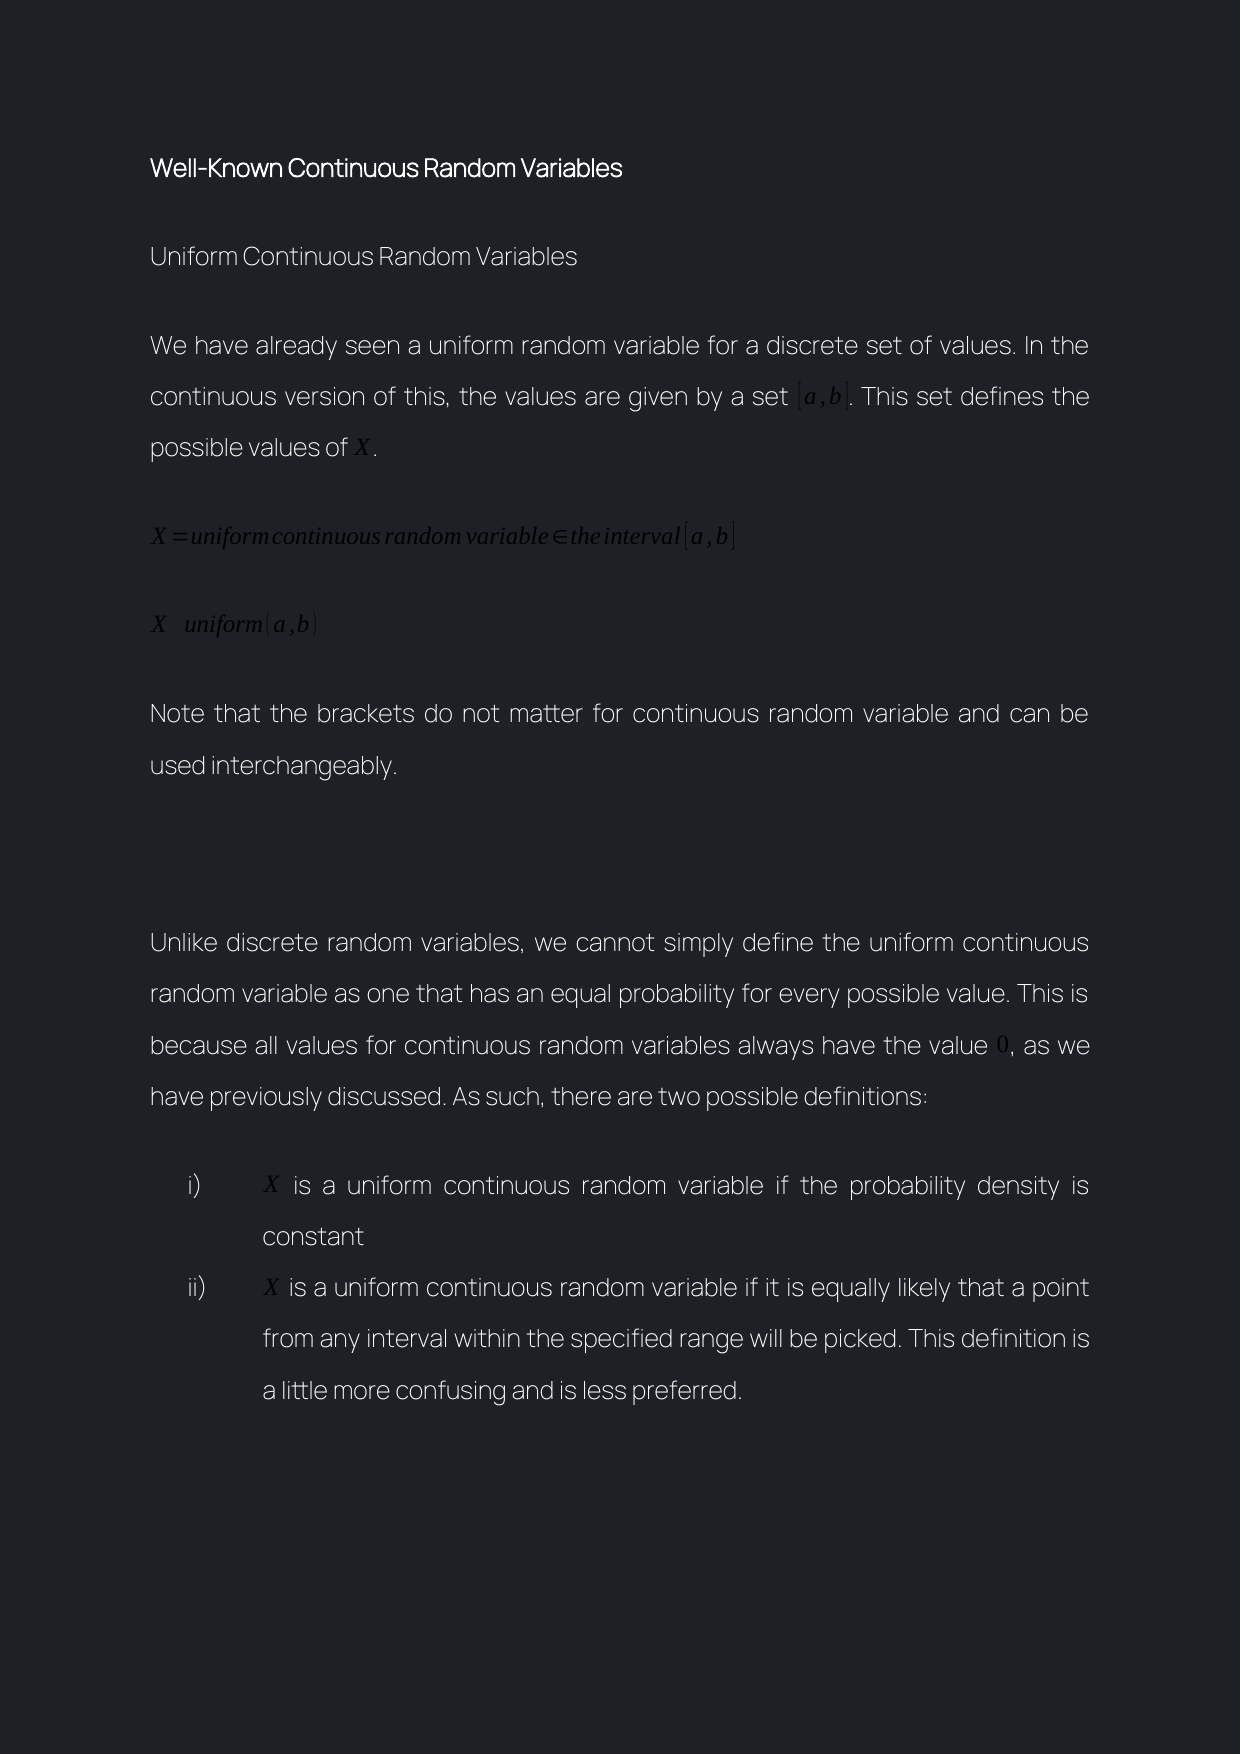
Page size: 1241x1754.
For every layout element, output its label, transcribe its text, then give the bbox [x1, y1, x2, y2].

text Unlike discrete random variables, we cannot simply define the uniform continuous random variable as one that has an equal probability for every possible value. This is because all values for continuous random variables always have the value , as we have previously discussed. As such, there are two possible definitions: [150, 925, 1090, 1113]
list is a uniform continuous random variable if it is equally likely that a point from any interval within the specified range will be picked. This definition is a little more confusing and is less preferred. [187, 1270, 1090, 1407]
subtitle Uniform Continuous Random Variables [150, 239, 1090, 273]
subtitle Well-Known Continuous Random Variables [150, 150, 1090, 184]
list is a uniform continuous random variable if the probability density is constant [187, 1167, 1090, 1253]
text We have already seen a uniform random variable for a discrete set of values. In the continuous version of this, the values are given by a set . This set defines the possible values of . [150, 327, 1090, 464]
text Note that the brackets do not matter for continuous random variable and can be used interchangeably. [150, 696, 1090, 782]
